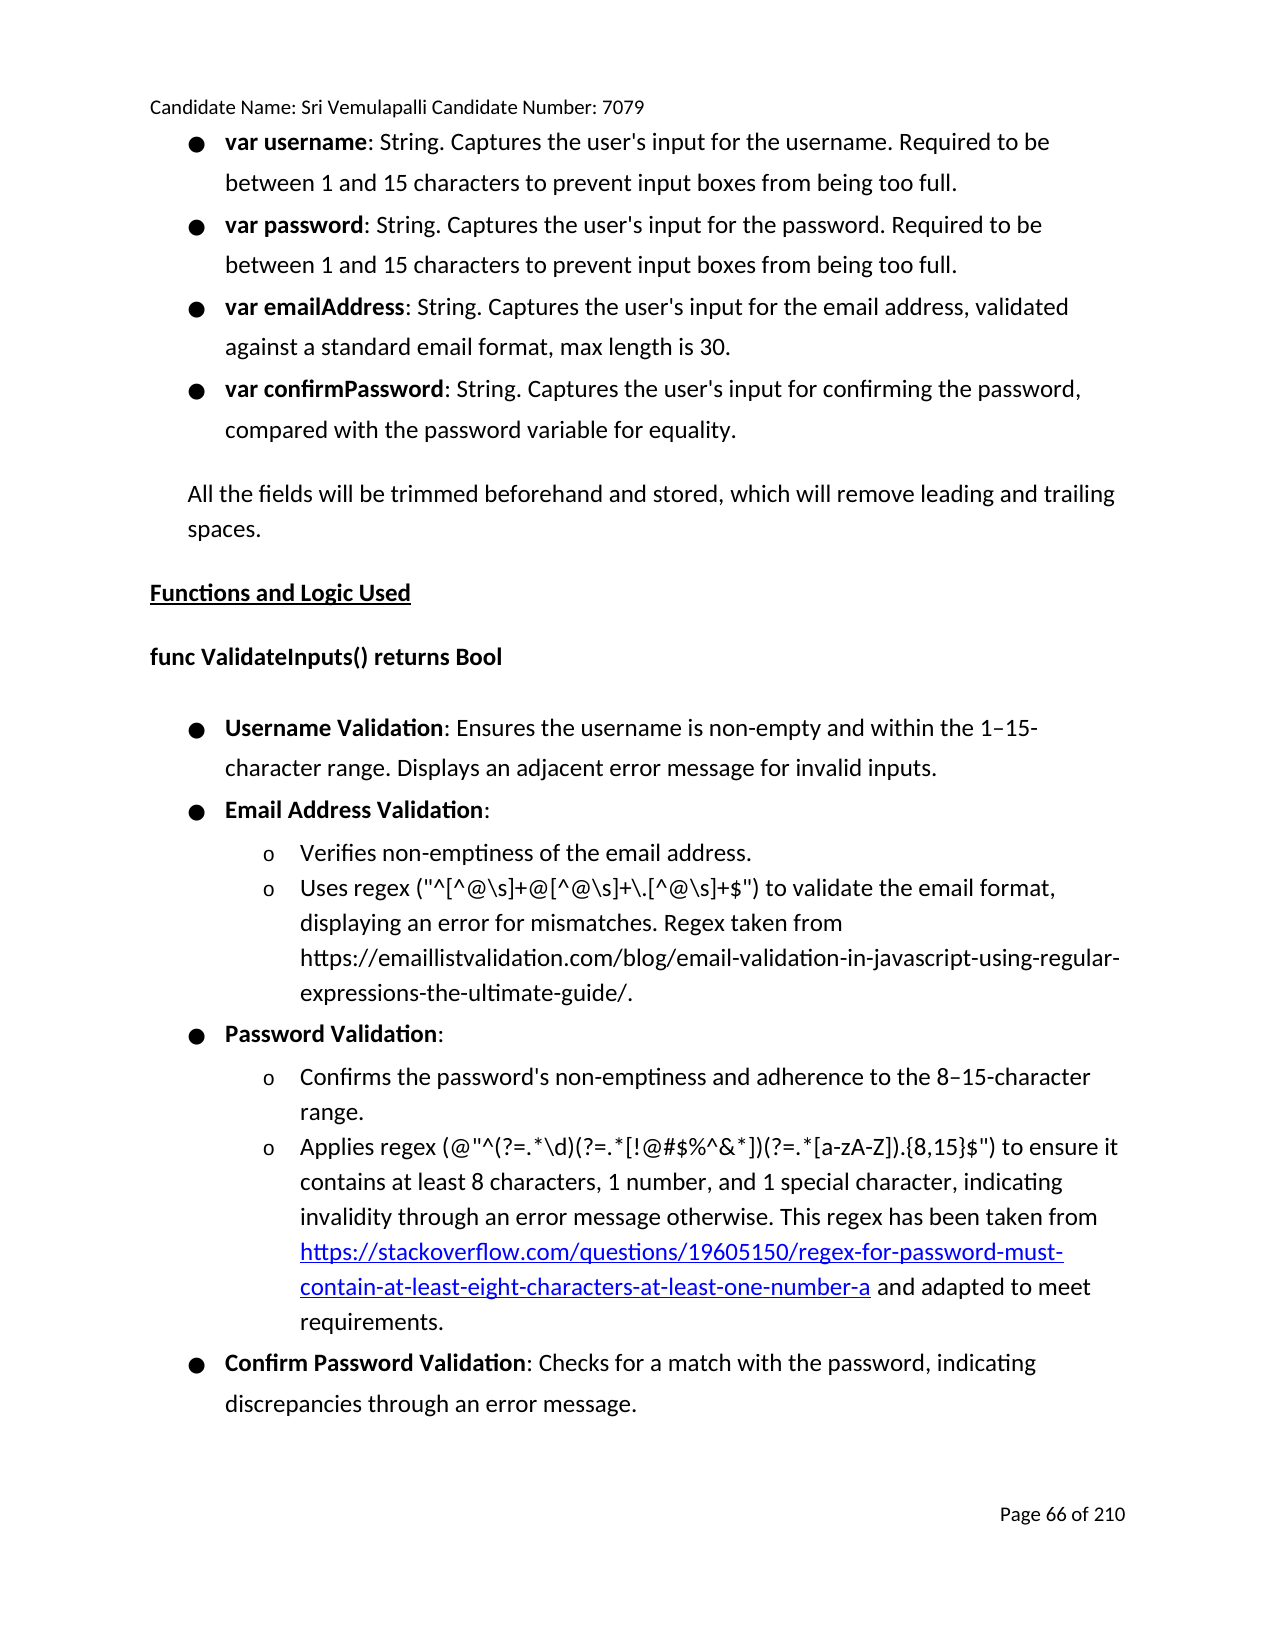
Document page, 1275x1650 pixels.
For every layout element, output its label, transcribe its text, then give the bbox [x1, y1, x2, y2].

list Email Address Validation: [187, 788, 1125, 830]
list Applies regex (@"^(?=.*\d)(?=.*[!@#$%^&*])(?=.*[a-zA-Z]).{8,15}$") to ensure it contains at least 8 characters, 1 number, and 1 special character, indicating invalidity through an error message otherwise. This regex has been taken from https://stackoverflow.com/questions/19605150/regex-for-password-must-contain-at-least-eight-characters-at-least-one-number-a and adapted to meet requirements. [262, 1131, 1125, 1336]
list var password: String. Captures the user's input for the password. Required to be between 1 and 15 characters to prevent input boxes from being too full. [187, 202, 1125, 280]
list Password Validation: [187, 1012, 1125, 1054]
list Confirms the password's non-emptiness and adherence to the 8–15-character range. [262, 1061, 1125, 1126]
list var username: String. Captures the user's input for the username. Required to be between 1 and 15 characters to prevent input boxes from being too full. [187, 120, 1125, 198]
list Username Validation: Ensures the username is non-empty and within the 1–15-character range. Displays an adjacent error message for invalid inputs. [187, 705, 1125, 783]
text func ValidateInputs() returns Bool [150, 641, 1125, 672]
list Uses regex ("^[^@\s]+@[^@\s]+\.[^@\s]+$") to validate the email format, displaying an error for mismatches. Regex taken from https://emaillistvalidation.com/blog/email-validation-in-javascript-using-regular-expressions-the-ultimate-guide/. [262, 872, 1125, 1007]
text Functions and Logic Used [150, 577, 1125, 608]
text All the fields will be trimmed beforehand and stored, which will remove leading and trailing spaces. [187, 478, 1125, 543]
list var confirmPassword: String. Captures the user's input for confirming the password, compared with the password variable for equality. [187, 367, 1125, 444]
list Verifies non-emptiness of the email address. [262, 837, 1125, 867]
list Confirm Password Validation: Checks for a match with the password, indicating discrepancies through an error message. [187, 1341, 1125, 1418]
list var emailAddress: String. Captures the user's input for the email address, validated against a standard email format, max length is 30. [187, 284, 1125, 362]
